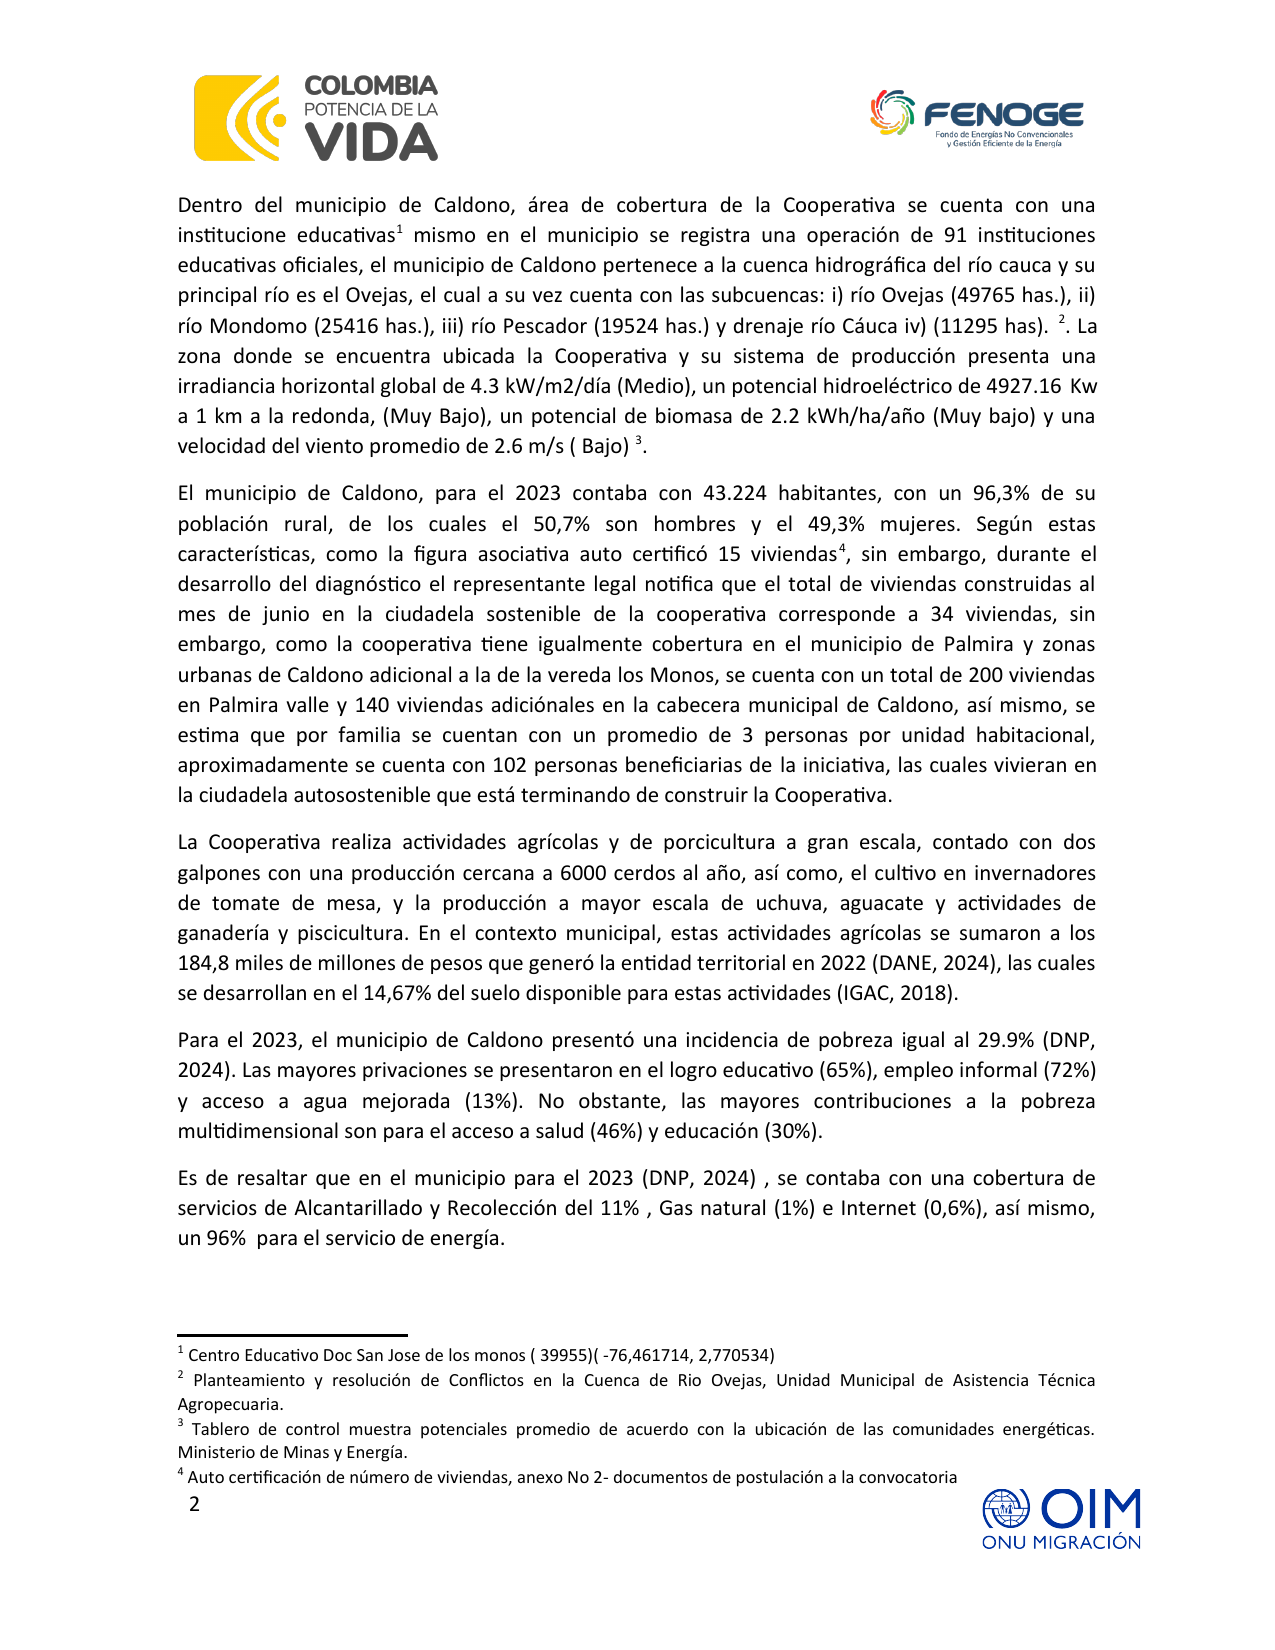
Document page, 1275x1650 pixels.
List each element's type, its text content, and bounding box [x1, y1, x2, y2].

text El municipio de Caldono, para el 2023 contaba con 43.224 habitantes, con un 96,3% de su población rural, de los cuales el 50,7% son hombres y el 49,3% mujeres. Según estas características, como la figura asociativa auto certificó 15 viviendas, sin embargo, durante el desarrollo del diagnóstico el representante legal notifica que el total de viviendas construidas al mes de junio en la ciudadela sostenible de la cooperativa corresponde a 34 viviendas, sin embargo, como la cooperativa tiene igualmente cobertura en el municipio de Palmira y zonas urbanas de Caldono adicional a la de la vereda los Monos, se cuenta con un total de 200 viviendas en Palmira valle y 140 viviendas adiciónales en la cabecera municipal de Caldono, así mismo, se estima que por familia se cuentan con un promedio de 3 personas por unidad habitacional, aproximadamente se cuenta con 102 personas beneficiarias de la iniciativa, las cuales vivieran en la ciudadela autosostenible que está terminando de construir la Cooperativa. [177, 479, 1098, 809]
text Es de resaltar que en el municipio para el 2023 (DNP, 2024) , se contaba con una cobertura de servicios de Alcantarillado y Recolección del 11% , Gas natural (1%) e Internet (0,6%), así mismo, un 96% para el servicio de energía. [177, 1163, 1098, 1252]
picture [188, 73, 444, 163]
text La Cooperativa realiza actividades agrícolas y de porcicultura a gran escala, contado con dos galpones con una producción cercana a 6000 cerdos al año, así como, el cultivo en invernadores de tomate de mesa, y la producción a mayor escala de uchuva, aguacate y actividades de ganadería y piscicultura. En el contexto municipal, estas actividades agrícolas se sumaron a los 184,8 miles de millones de pesos que generó la entidad territorial en 2022 (DANE, 2024), las cuales se desarrollan en el 14,67% del suelo disponible para estas actividades (IGAC, 2018). [177, 828, 1098, 1007]
text Para el 2023, el municipio de Caldono presentó una incidencia de pobreza igual al 29.9% (DNP, 2024). Las mayores privaciones se presentaron en el logro educativo (65%), empleo informal (72%) y acceso a agua mejorada (13%). No obstante, las mayores contribuciones a la pobreza multidimensional son para el acceso a salud (46%) y educación (30%). [177, 1026, 1098, 1144]
picture [982, 1489, 1141, 1549]
text Dentro del municipio de Caldono, área de cobertura de la Cooperativa se cuenta con una institucione educativas mismo en el municipio se registra una operación de 91 instituciones educativas oficiales, el municipio de Caldono pertenece a la cuenca hidrográfica del río cauca y su principal río es el Ovejas, el cual a su vez cuenta con las subcuencas: i) río Ovejas (49765 has.), ii) río Mondomo (25416 has.), iii) río Pescador (19524 has.) y drenaje río Cáuca iv) (11295 has). . La zona donde se encuentra ubicada la Cooperativa y su sistema de producción presenta una irradiancia horizontal global de 4.3 kW/m2/día (Medio), un potencial hidroeléctrico de 4927.16 Kw a 1 km a la redonda, (Muy Bajo), un potencial de biomasa de 2.2 kWh/ha/año (Muy bajo) y una velocidad del viento promedio de 2.6 m/s ( Bajo) . [177, 190, 1098, 460]
picture [869, 88, 1086, 148]
